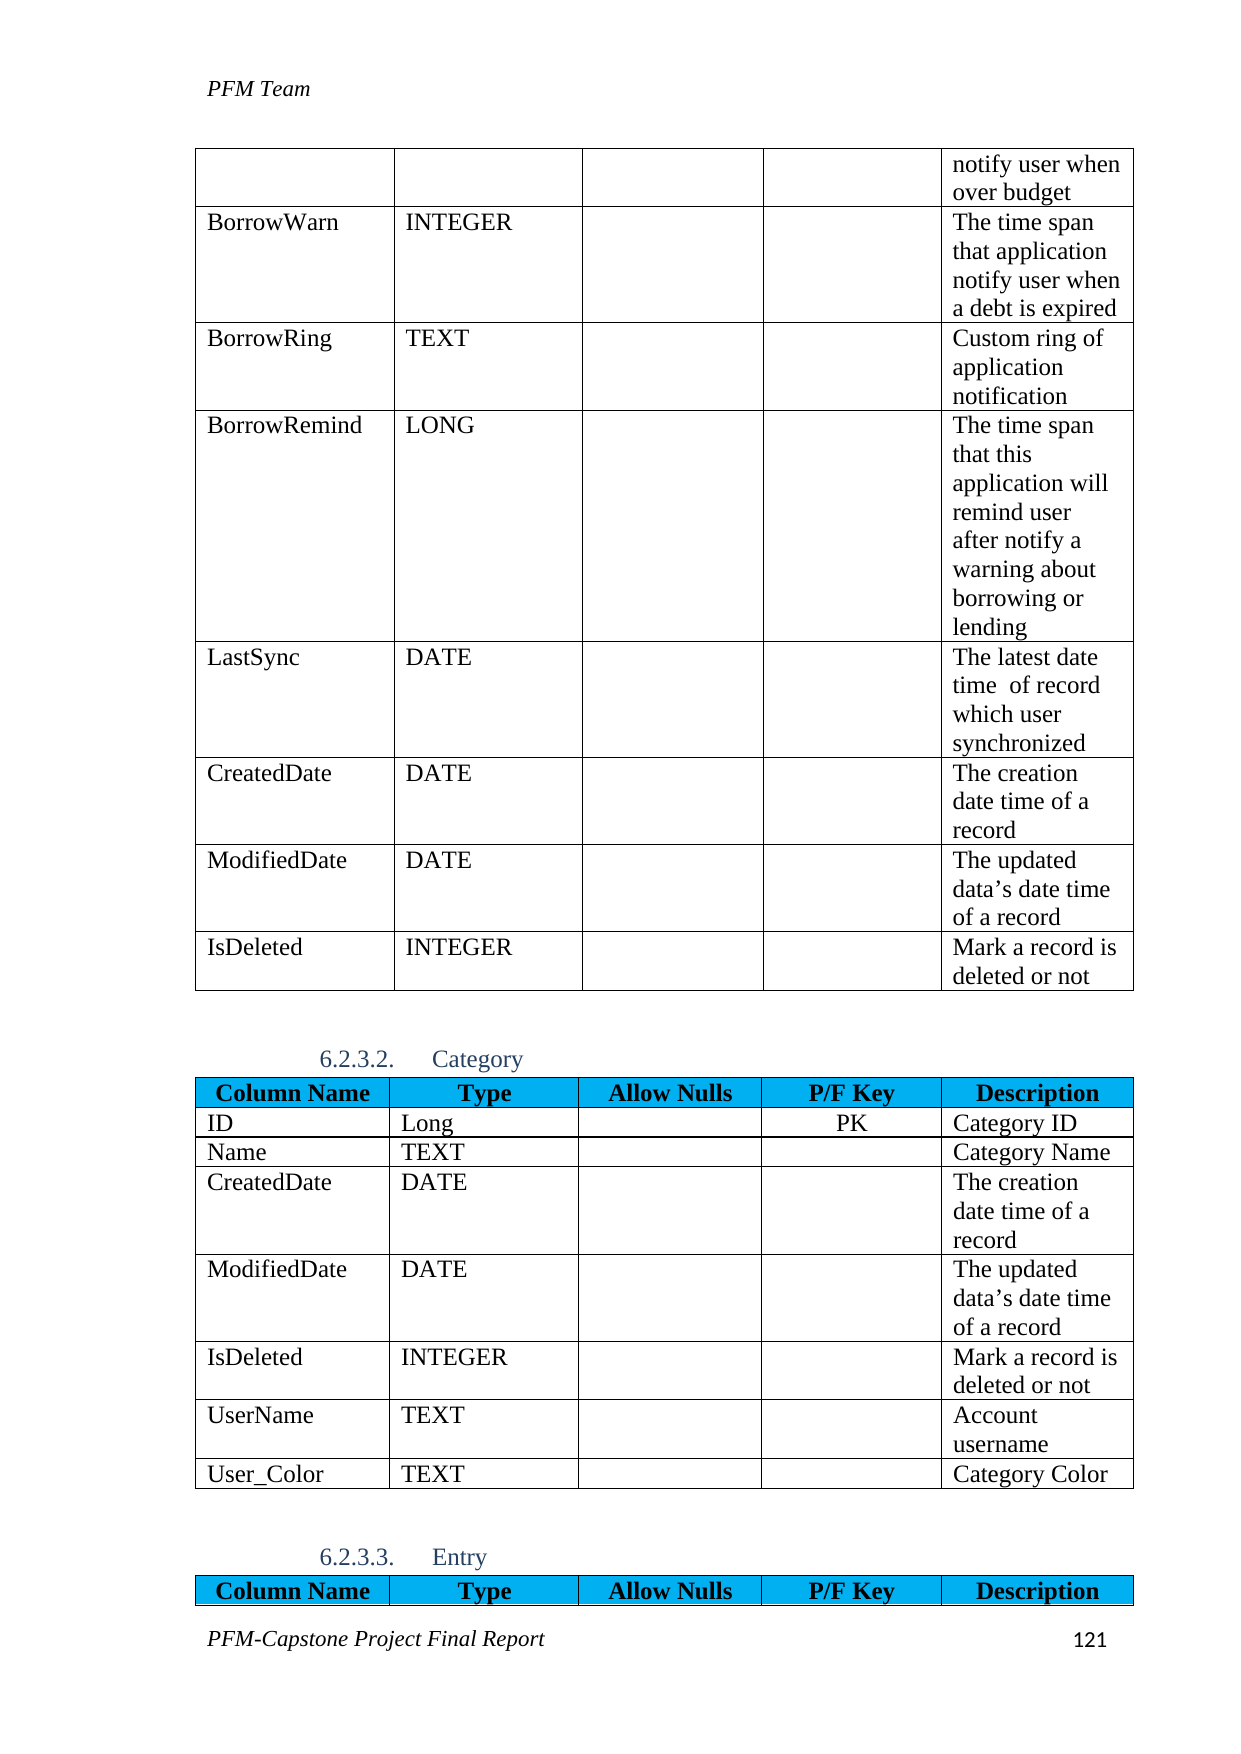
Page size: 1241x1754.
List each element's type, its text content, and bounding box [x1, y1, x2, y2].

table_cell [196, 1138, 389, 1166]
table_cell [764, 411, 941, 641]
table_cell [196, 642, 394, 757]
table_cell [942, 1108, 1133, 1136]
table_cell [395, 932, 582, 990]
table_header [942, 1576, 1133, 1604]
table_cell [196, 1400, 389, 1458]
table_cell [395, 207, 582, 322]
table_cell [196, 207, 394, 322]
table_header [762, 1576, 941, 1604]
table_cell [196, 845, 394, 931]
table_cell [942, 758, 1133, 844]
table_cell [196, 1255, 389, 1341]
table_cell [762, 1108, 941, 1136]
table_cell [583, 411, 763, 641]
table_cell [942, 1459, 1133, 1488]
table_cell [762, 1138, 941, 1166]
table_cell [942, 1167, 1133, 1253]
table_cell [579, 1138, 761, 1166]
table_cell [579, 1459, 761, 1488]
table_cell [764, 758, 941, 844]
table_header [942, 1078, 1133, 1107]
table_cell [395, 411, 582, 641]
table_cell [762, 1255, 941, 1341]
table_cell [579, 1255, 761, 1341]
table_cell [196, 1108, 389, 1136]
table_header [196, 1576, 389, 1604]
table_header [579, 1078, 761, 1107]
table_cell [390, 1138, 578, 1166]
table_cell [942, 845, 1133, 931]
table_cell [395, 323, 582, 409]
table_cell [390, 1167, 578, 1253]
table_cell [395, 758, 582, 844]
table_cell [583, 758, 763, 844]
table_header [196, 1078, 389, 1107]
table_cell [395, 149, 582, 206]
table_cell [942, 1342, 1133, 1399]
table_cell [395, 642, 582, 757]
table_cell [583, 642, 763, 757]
subtitle Entry [319, 1542, 1122, 1571]
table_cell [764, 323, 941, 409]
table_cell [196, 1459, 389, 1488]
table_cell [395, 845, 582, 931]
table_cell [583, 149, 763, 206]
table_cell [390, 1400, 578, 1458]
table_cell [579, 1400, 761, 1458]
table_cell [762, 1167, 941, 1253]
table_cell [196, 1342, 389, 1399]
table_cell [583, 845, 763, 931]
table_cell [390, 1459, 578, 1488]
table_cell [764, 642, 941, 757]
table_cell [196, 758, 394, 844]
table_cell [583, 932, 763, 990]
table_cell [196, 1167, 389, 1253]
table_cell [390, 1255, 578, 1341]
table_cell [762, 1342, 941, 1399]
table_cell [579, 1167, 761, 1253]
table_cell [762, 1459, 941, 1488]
subtitle Category [319, 1044, 1122, 1073]
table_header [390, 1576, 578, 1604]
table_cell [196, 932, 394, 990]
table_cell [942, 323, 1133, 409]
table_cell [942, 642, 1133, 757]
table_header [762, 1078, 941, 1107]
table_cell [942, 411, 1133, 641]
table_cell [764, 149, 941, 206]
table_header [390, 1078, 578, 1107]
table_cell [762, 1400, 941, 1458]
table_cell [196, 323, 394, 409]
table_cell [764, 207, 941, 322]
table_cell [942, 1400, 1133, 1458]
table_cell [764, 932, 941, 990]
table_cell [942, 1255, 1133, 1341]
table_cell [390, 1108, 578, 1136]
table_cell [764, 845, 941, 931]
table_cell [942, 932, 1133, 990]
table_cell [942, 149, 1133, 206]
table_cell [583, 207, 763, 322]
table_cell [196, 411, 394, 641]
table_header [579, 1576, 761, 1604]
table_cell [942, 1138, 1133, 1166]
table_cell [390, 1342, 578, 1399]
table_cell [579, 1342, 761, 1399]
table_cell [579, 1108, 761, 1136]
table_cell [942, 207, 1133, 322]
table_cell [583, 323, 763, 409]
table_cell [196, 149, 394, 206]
